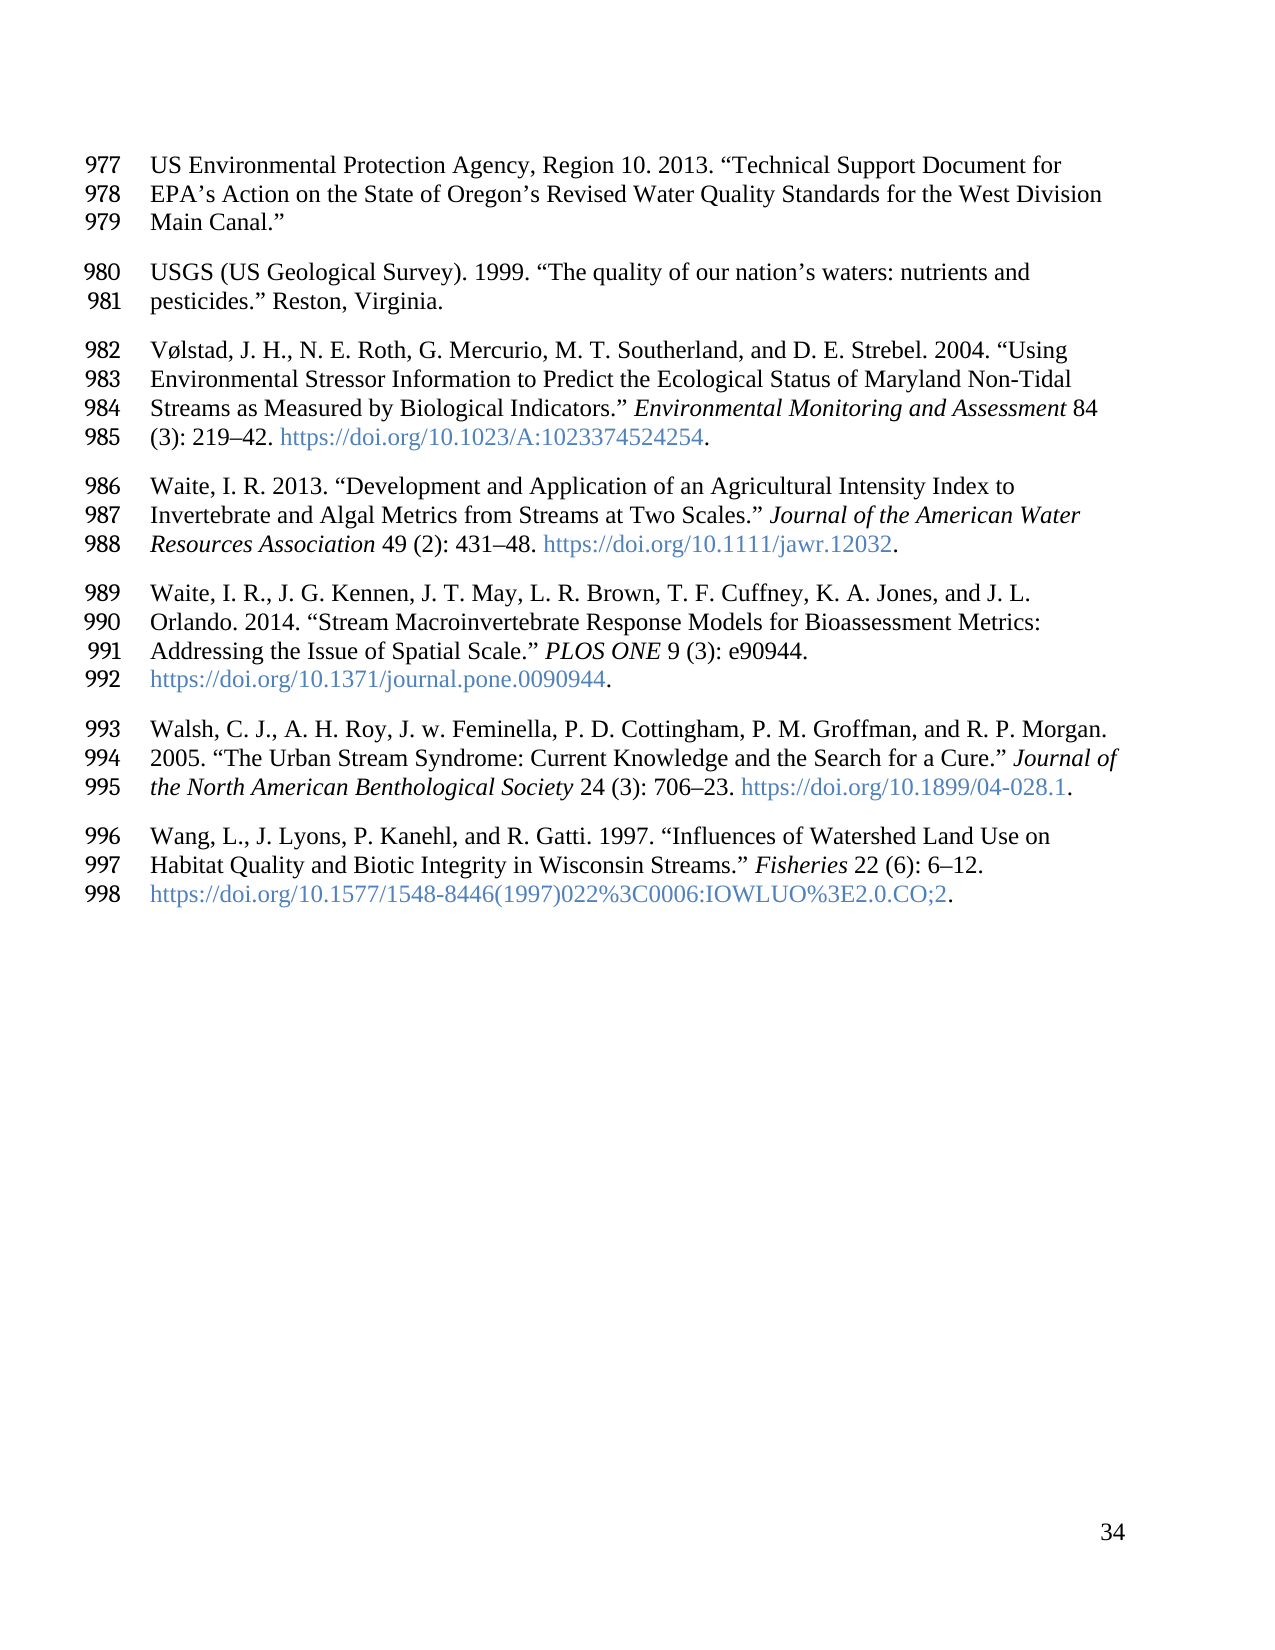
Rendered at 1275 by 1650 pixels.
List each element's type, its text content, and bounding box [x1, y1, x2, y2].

text Walsh, C. J., A. H. Roy, J. w. Feminella, P. D. Cottingham, P. M. Groffman, and R. P. Morgan. 2005. “The Urban Stream Syndrome: Current Knowledge and the Search for a Cure.” Journal of the North American Benthological Society 24 (3): 706–23. https://doi.org/10.1899/04-028.1. [150, 714, 1125, 800]
text Wang, L., J. Lyons, P. Kanehl, and R. Gatti. 1997. “Influences of Watershed Land Use on Habitat Quality and Biotic Integrity in Wisconsin Streams.” Fisheries 22 (6): 6–12. https://doi.org/10.1577/1548-8446(1997)022%3C0006:IOWLUO%3E2.0.CO;2. [150, 821, 1125, 907]
text USGS (US Geological Survey). 1999. “The quality of our nation’s waters: nutrients and pesticides.” Reston, Virginia. [150, 257, 1125, 314]
text Vølstad, J. H., N. E. Roth, G. Mercurio, M. T. Southerland, and D. E. Strebel. 2004. “Using Environmental Stressor Information to Predict the Ecological Status of Maryland Non-Tidal Streams as Measured by Biological Indicators.” Environmental Monitoring and Assessment 84 (3): 219–42. https://doi.org/10.1023/A:1023374524254. [150, 335, 1125, 450]
text Waite, I. R., J. G. Kennen, J. T. May, L. R. Brown, T. F. Cuffney, K. A. Jones, and J. L. Orlando. 2014. “Stream Macroinvertebrate Response Models for Bioassessment Metrics: Addressing the Issue of Spatial Scale.” PLOS ONE 9 (3): e90944. https://doi.org/10.1371/journal.pone.0090944. [150, 578, 1125, 693]
text US Environmental Protection Agency, Region 10. 2013. “Technical Support Document for EPA’s Action on the State of Oregon’s Revised Water Quality Standards for the West Division Main Canal.” [150, 150, 1125, 236]
text Waite, I. R. 2013. “Development and Application of an Agricultural Intensity Index to Invertebrate and Algal Metrics from Streams at Two Scales.” Journal of the American Water Resources Association 49 (2): 431–48. https://doi.org/10.1111/jawr.12032. [150, 471, 1125, 557]
